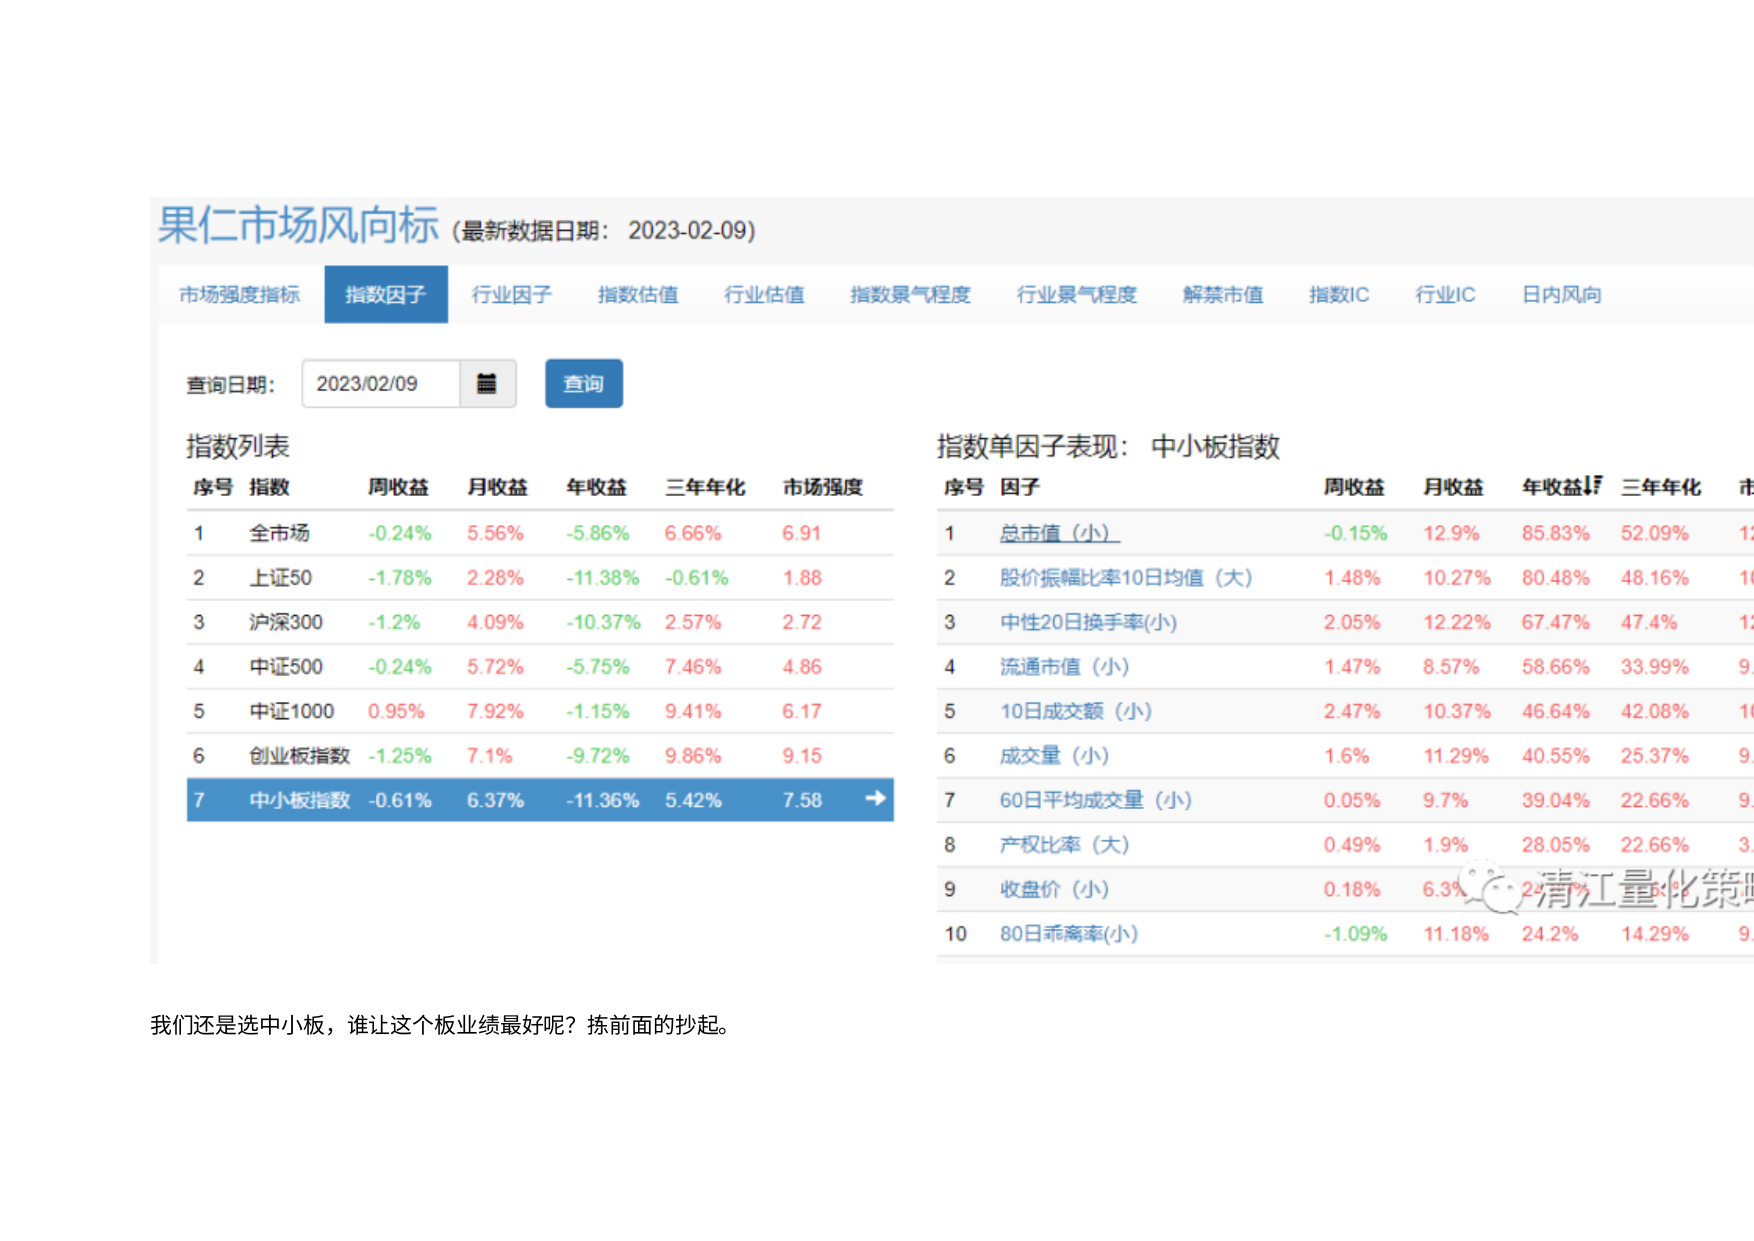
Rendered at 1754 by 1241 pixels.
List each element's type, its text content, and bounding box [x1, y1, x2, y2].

text 我们还是选中小板，谁让这个板业绩最好呢？拣前面的抄起。 [150, 1008, 1604, 1040]
picture [150, 197, 1754, 964]
